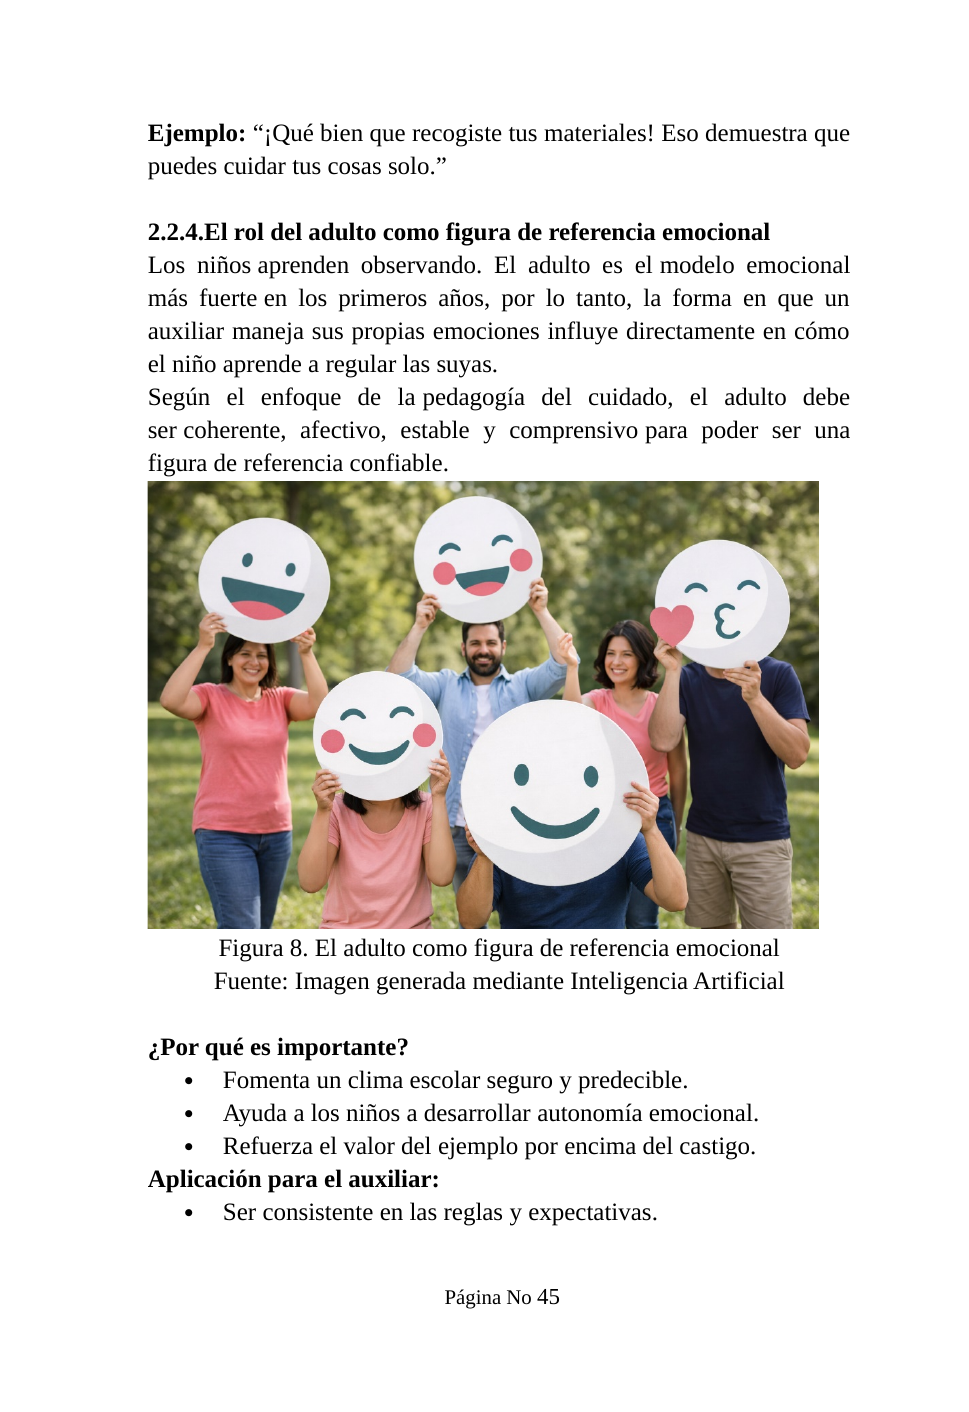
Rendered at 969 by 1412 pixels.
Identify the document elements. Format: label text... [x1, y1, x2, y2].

text Según el enfoque de la pedagogía del cuidado, el adulto debe ser coherente, afectivo, estable y comprensivo para poder ser una figura de referencia confiable. [148, 382, 851, 477]
list Ser consistente en las reglas y expectativas. [185, 1197, 851, 1226]
text Aplicación para el auxiliar: [148, 1164, 851, 1193]
text Ejemplo: “¡Qué bien que recogiste tus materiales! Eso demuestra que puedes cuidar tus cosas solo.” [148, 118, 851, 180]
text 2.2.4.El rol del adulto como figura de referencia emocional [148, 217, 851, 246]
text Los niños aprenden observando. El adulto es el modelo emocional más fuerte en los primeros años, por lo tanto, la forma en que un auxiliar maneja sus propias emociones influye directamente en cómo el niño aprende a regular las suyas. [148, 250, 851, 378]
picture [147, 481, 819, 929]
text Fuente: Imagen generada mediante Inteligencia Artificial [148, 966, 851, 995]
list Ayuda a los niños a desarrollar autonomía emocional. [185, 1098, 851, 1127]
list Refuerza el valor del ejemplo por encima del castigo. [185, 1131, 851, 1160]
text Figura 8. El adulto como figura de referencia emocional [148, 933, 851, 962]
list Fomenta un clima escolar seguro y predecible. [185, 1065, 851, 1094]
text ¿Por qué es importante? [148, 1032, 851, 1061]
